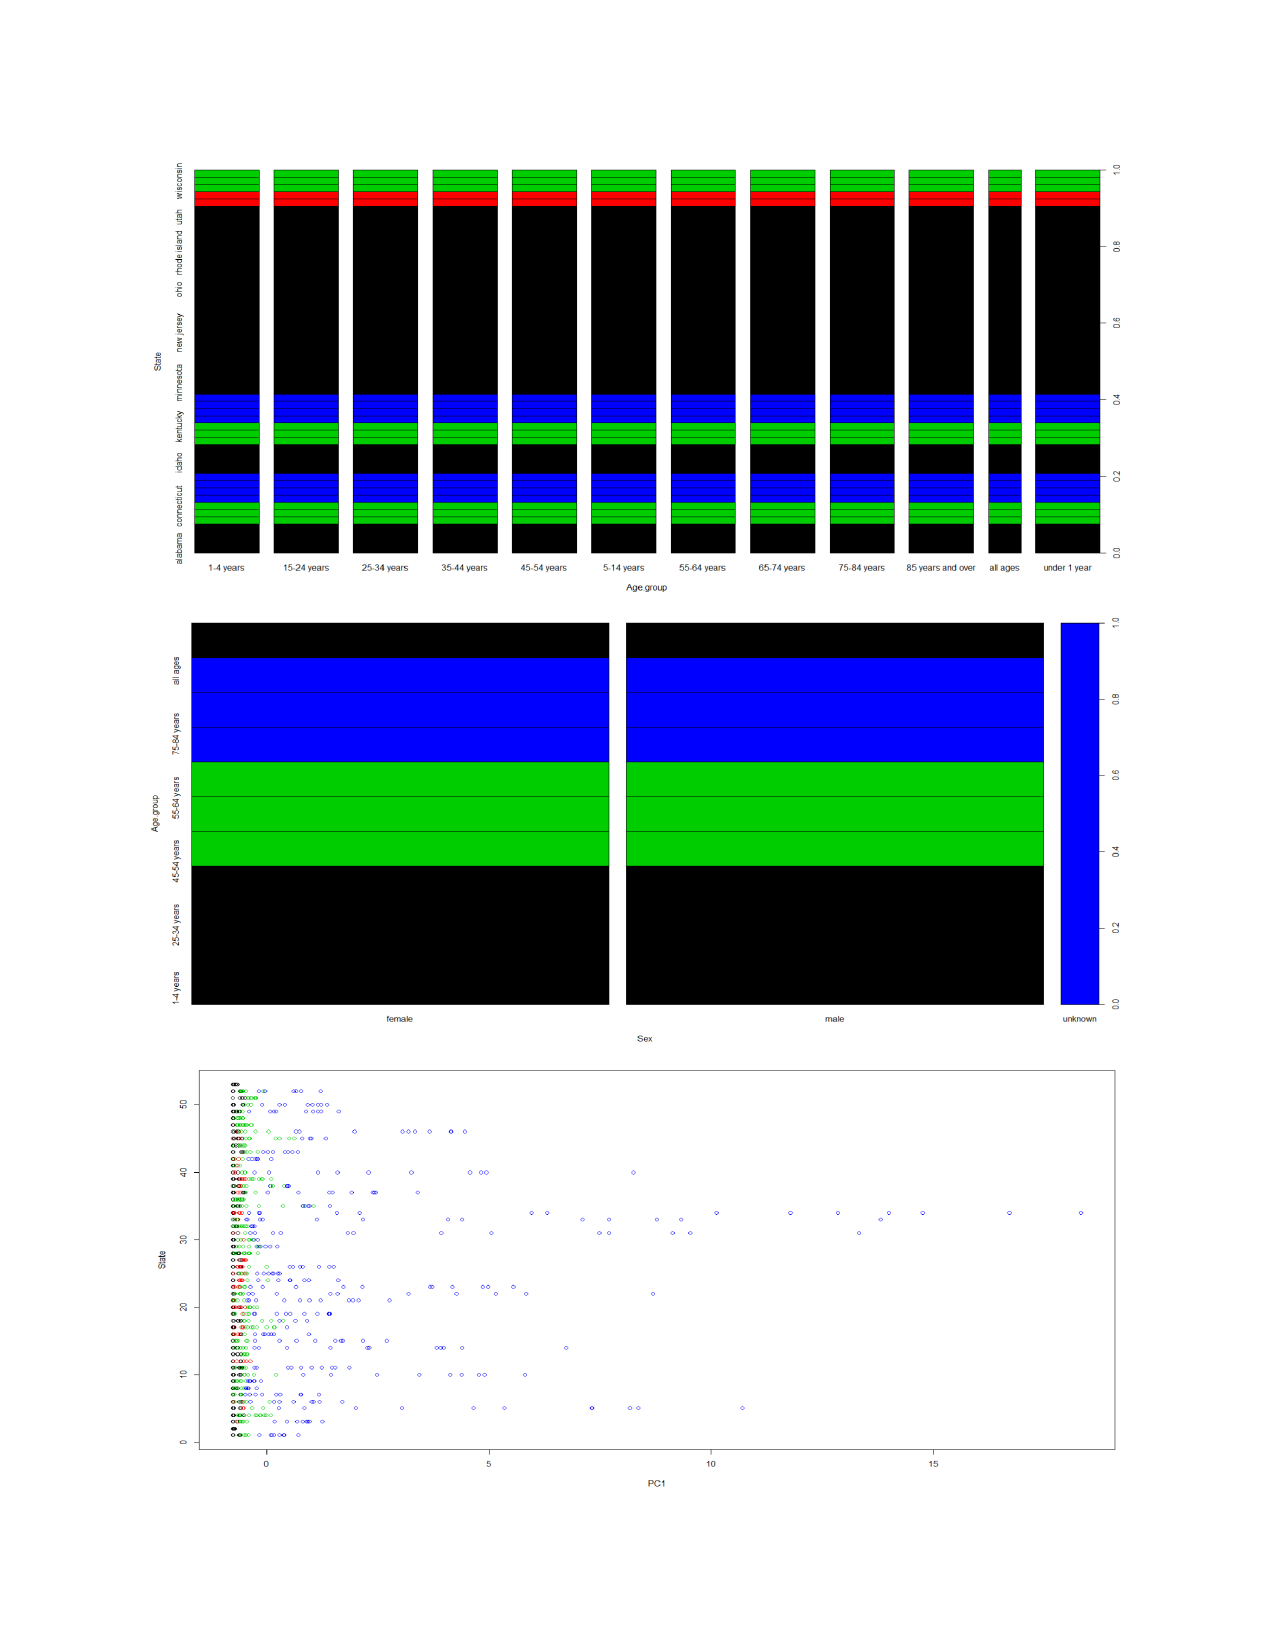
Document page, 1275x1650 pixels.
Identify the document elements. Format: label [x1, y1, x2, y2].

picture [150, 150, 1125, 1496]
